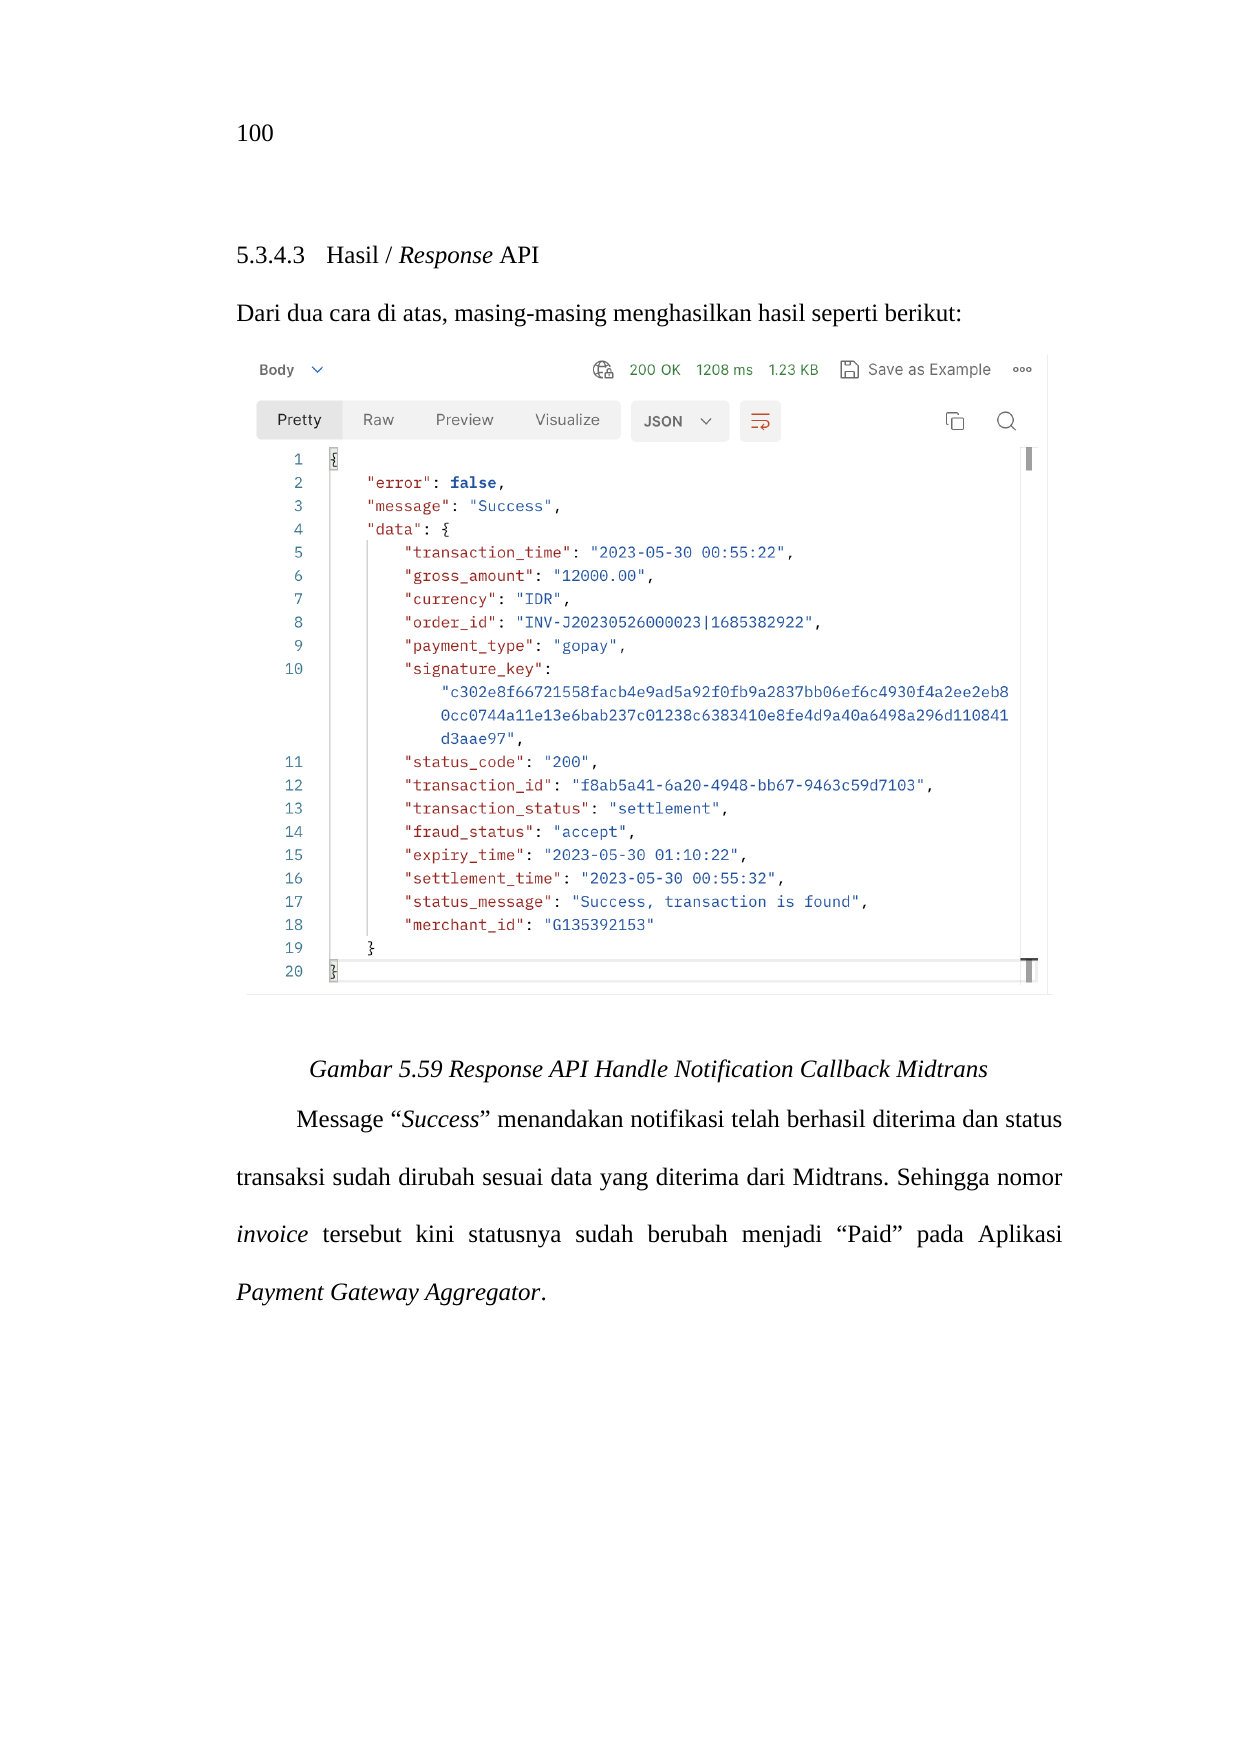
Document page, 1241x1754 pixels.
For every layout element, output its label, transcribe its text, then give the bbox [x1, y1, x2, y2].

text Dari dua cara di atas, masing-masing menghasilkan hasil seperti berikut: [236, 298, 1063, 327]
text Message “Success” menandakan notifikasi telah berhasil diterima dan status transaksi sudah dirubah sesuai data yang diterima dari Midtrans. Sehingga nomor invoice tersebut kini statusnya sudah berubah menjadi “Paid” pada Aplikasi Payment Gateway Aggregator. [236, 1104, 1063, 1305]
subtitle Hasil / Response API [236, 240, 1063, 269]
picture [246, 355, 1053, 1026]
